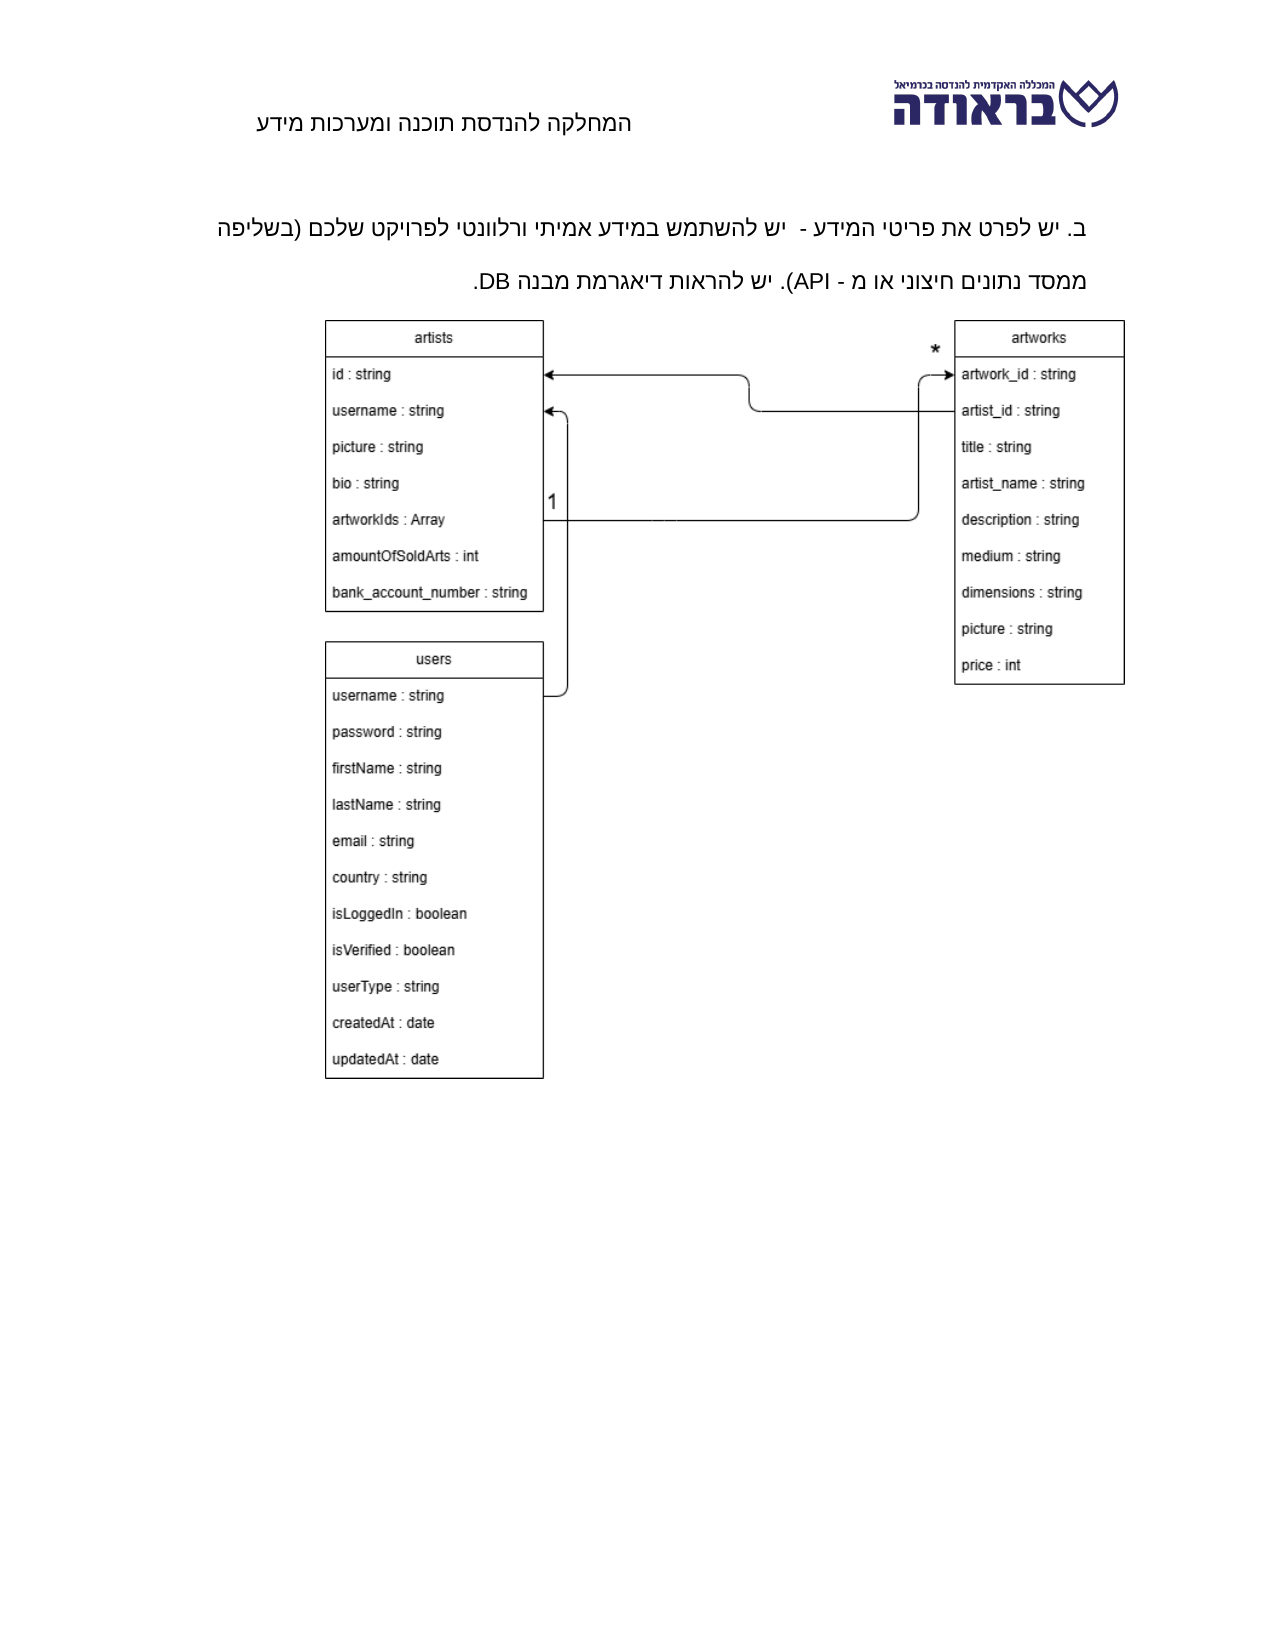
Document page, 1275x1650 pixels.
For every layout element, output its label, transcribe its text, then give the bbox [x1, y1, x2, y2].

text ב. יש לפרט את פריטי המידע - יש להשתמש במידע אמיתי ורלוונטי לפרויקט שלכם (בשליפה ממסד נתונים חיצוני או מ - API). יש להראות דיאגרמת מבנה DB. [187, 215, 1087, 294]
picture [325, 320, 1125, 1079]
picture [887, 75, 1125, 132]
